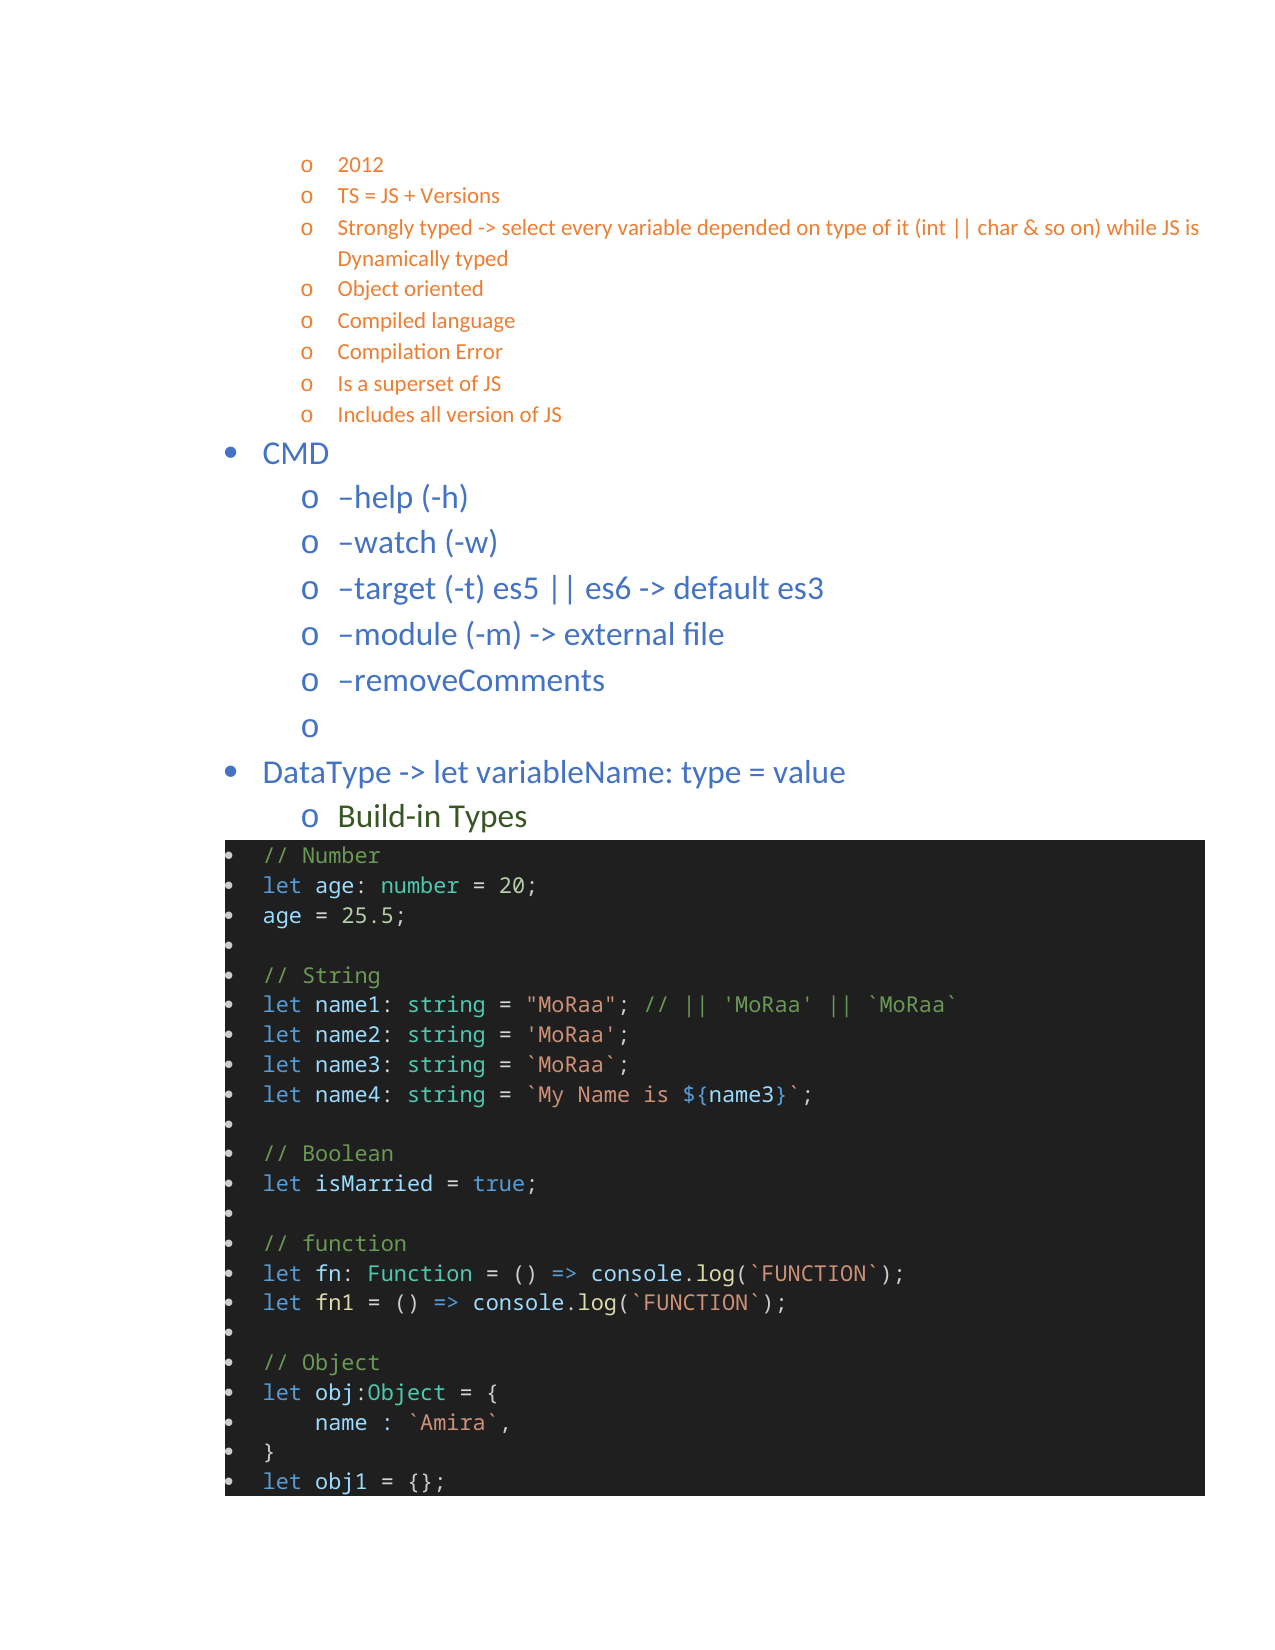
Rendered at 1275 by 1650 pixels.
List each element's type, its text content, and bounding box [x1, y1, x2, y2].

list } [225, 1436, 1205, 1466]
list let isMarried = true; [225, 1168, 1205, 1198]
list name : `Amira`, [225, 1406, 1205, 1436]
list –watch (-w) [300, 522, 1205, 564]
list age = 25.5; [225, 900, 1205, 930]
list –removeComments [300, 659, 1205, 702]
list let fn: Function = () => console.log(`FUNCTION`); [225, 1257, 1205, 1287]
list // Object [225, 1347, 1205, 1377]
list let obj1 = {}; [225, 1466, 1205, 1496]
list let age: number = 20; [225, 870, 1205, 900]
list Strongly typed -> select every variable depended on type of it (int || char & so on) while JS is Dynamically typed [300, 213, 1205, 272]
list TS = JS + Versions [300, 181, 1205, 211]
list –module (-m) -> external file [300, 613, 1205, 656]
list Includes all version of JS [300, 400, 1205, 429]
list let fn1 = () => console.log(`FUNCTION`); [225, 1287, 1205, 1317]
list Compilation Error [300, 337, 1205, 367]
list Is a superset of JS [300, 369, 1205, 398]
list // String [225, 959, 1205, 989]
list Compiled language [300, 306, 1205, 335]
list let name4: string = `My Name is ${name3}`; [225, 1079, 1205, 1108]
list DataType -> let variableName: type = value [225, 751, 1205, 791]
list –target (-t) es5 || es6 -> default es3 [300, 567, 1205, 610]
list CMD [225, 432, 1205, 472]
list Build-in Types [300, 794, 1205, 837]
list // Boolean [225, 1138, 1205, 1168]
list –help (-h) [300, 476, 1205, 518]
list let name2: string = 'MoRaa'; [225, 1019, 1205, 1049]
list let name3: string = `MoRaa`; [225, 1049, 1205, 1079]
list 2012 [300, 150, 1205, 179]
list // function [225, 1228, 1205, 1257]
list let obj:Object = { [225, 1377, 1205, 1406]
list let name1: string = "MoRaa"; // || 'MoRaa' || `MoRaa` [225, 989, 1205, 1019]
list Object oriented [300, 274, 1205, 304]
list // Number [225, 840, 1205, 870]
